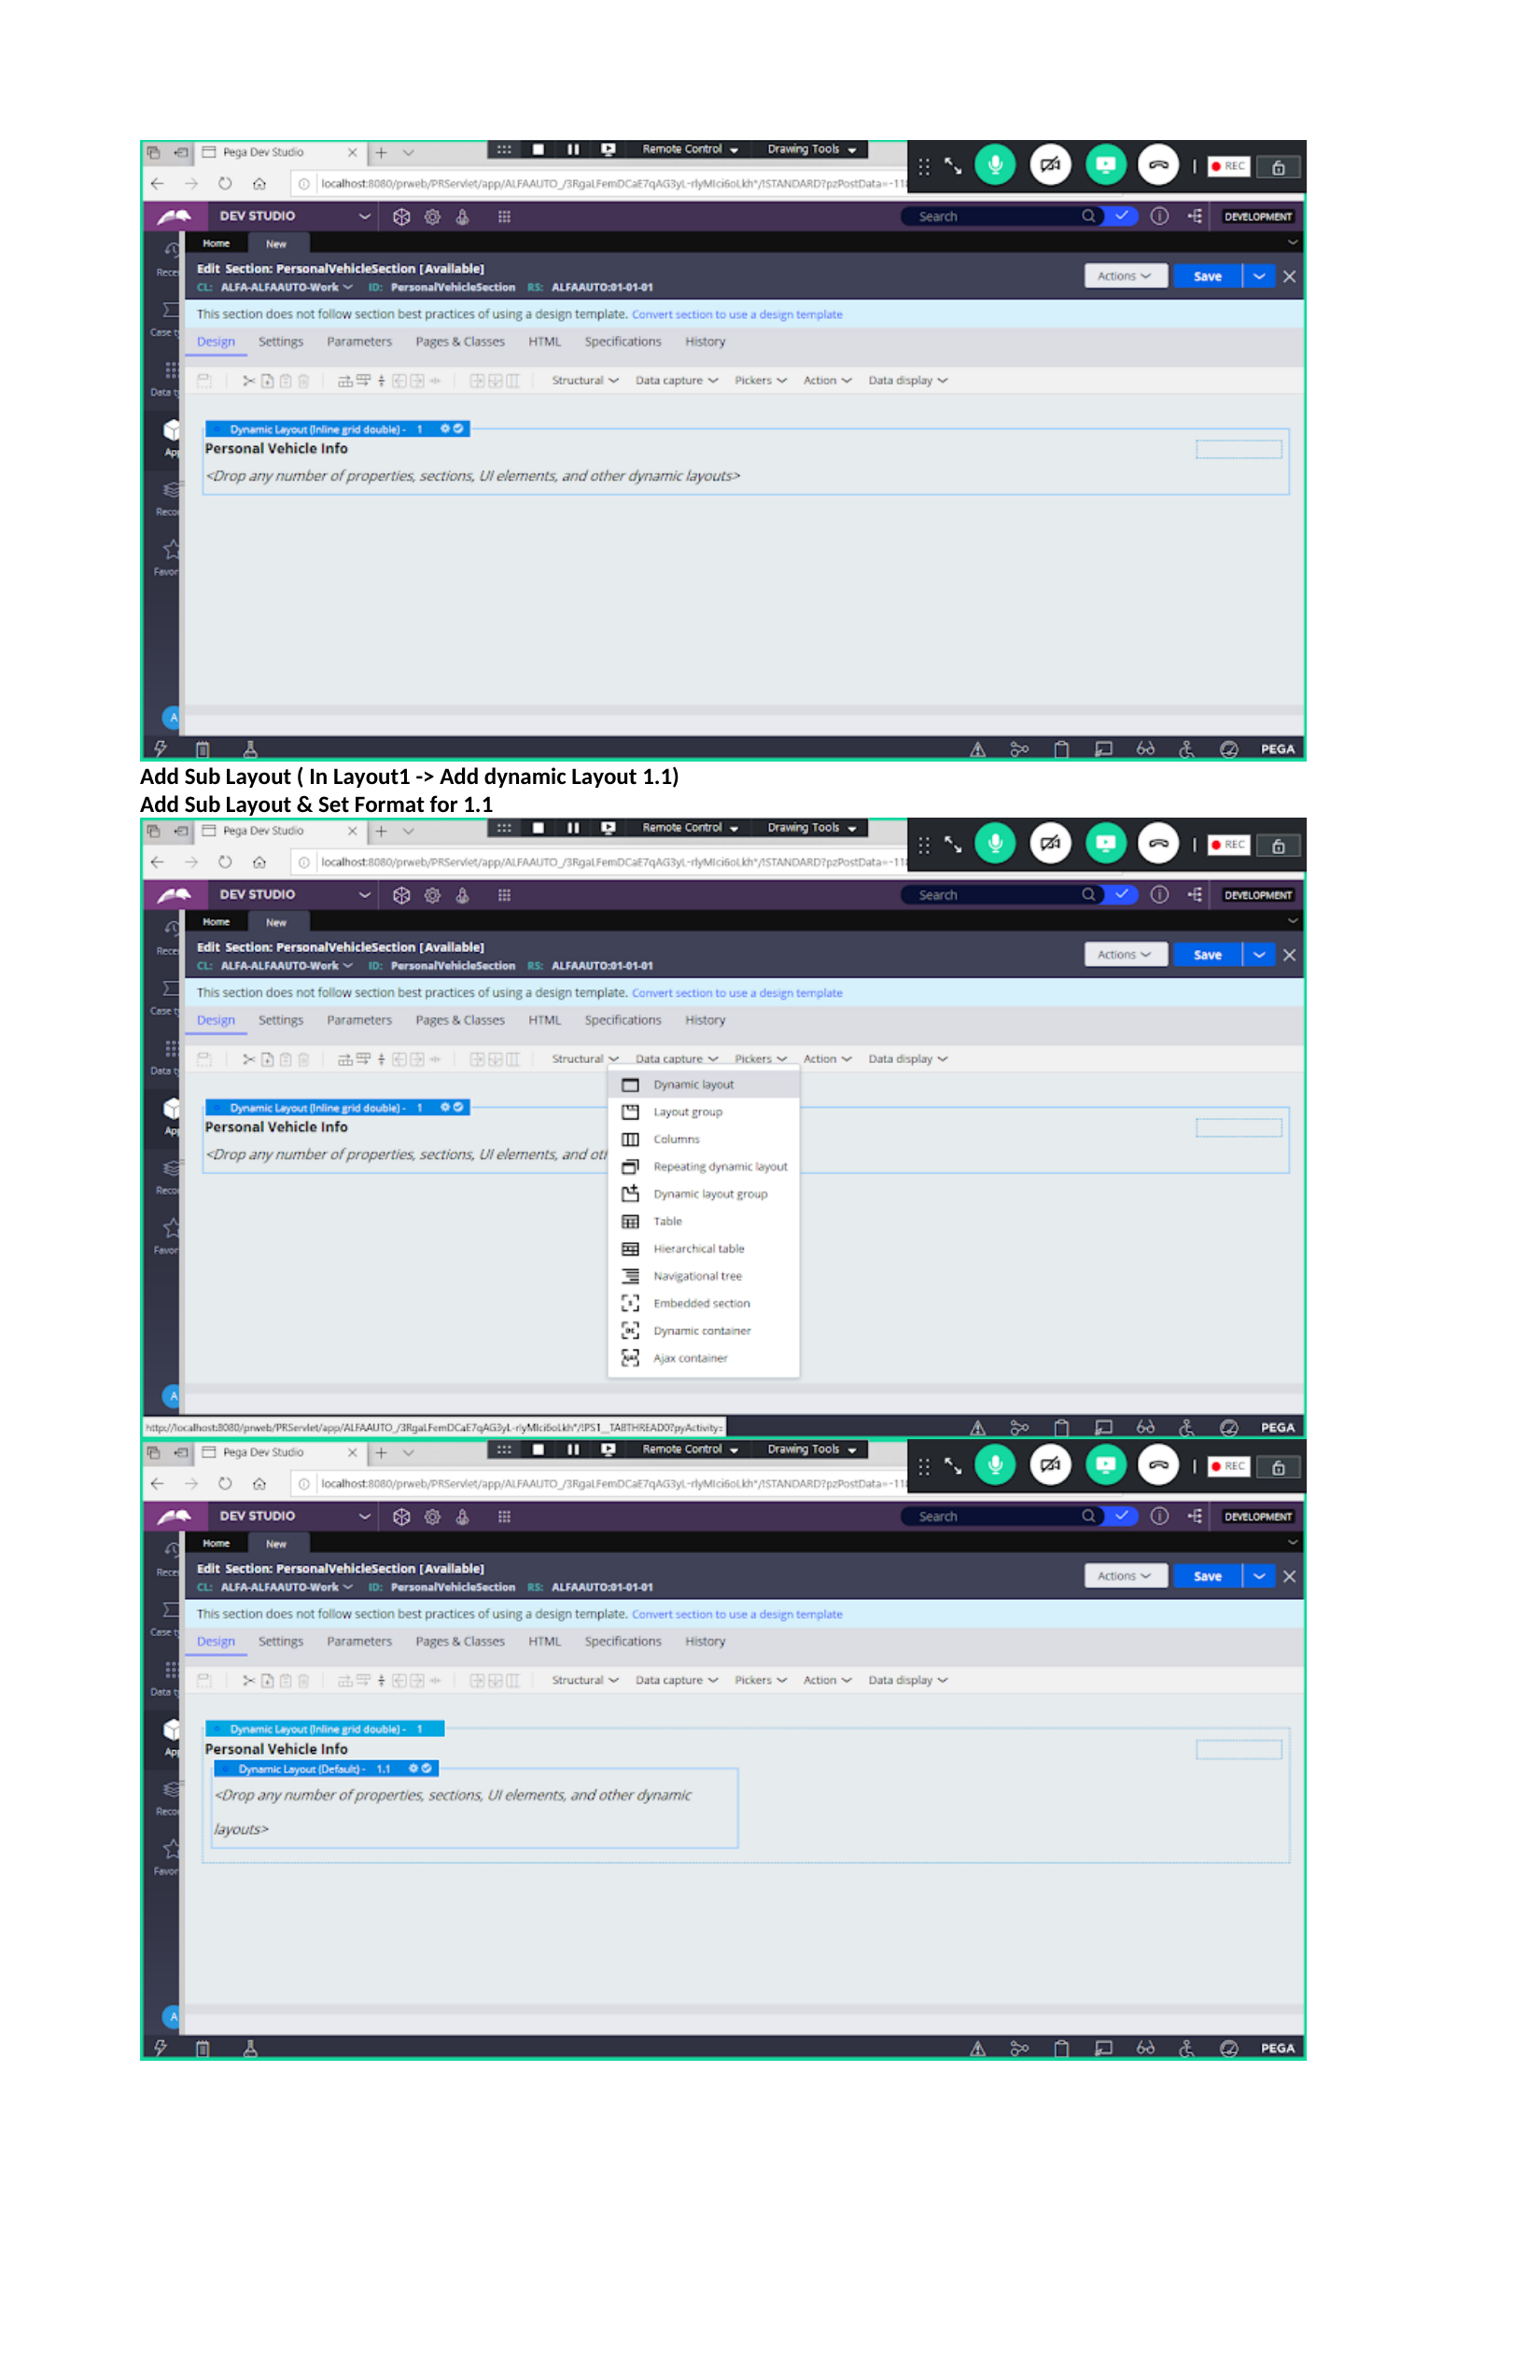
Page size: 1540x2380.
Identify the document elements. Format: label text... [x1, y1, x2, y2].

text Add Sub Layout ( In Layout1 -> Add dynamic Layout 1.1) [140, 762, 1400, 790]
text Add Sub Layout & Set Format for 1.1 [140, 790, 1400, 819]
picture [140, 140, 1307, 762]
picture [140, 818, 1307, 2061]
